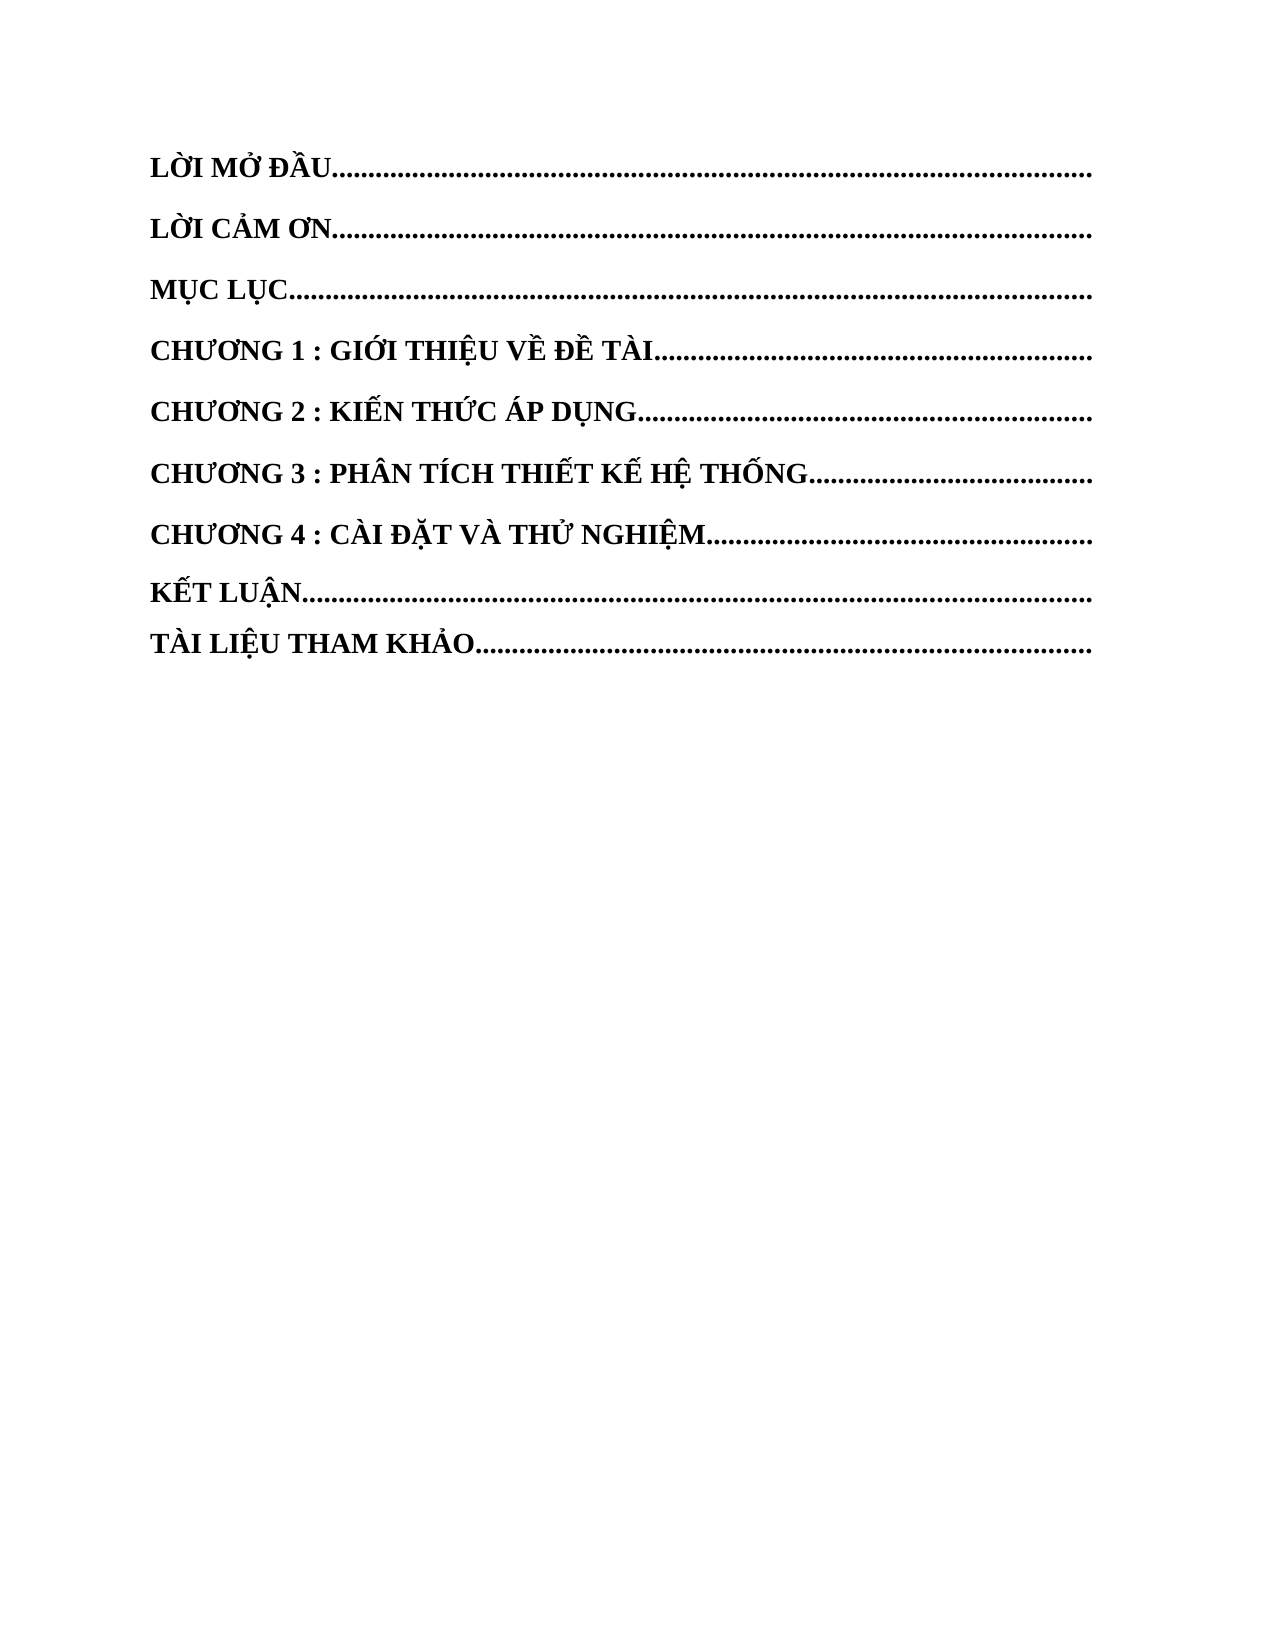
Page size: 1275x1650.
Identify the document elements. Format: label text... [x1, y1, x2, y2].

text MỤC LỤC [150, 272, 1125, 306]
text LỜI MỞ ĐẦU [150, 150, 1125, 183]
text KẾT LUẬN TÀI LIỆU THAM KHẢO [150, 575, 1125, 659]
text CHƯƠNG 4 : CÀI ĐẶT VÀ THỬ NGHIỆM [150, 517, 1125, 550]
text CHƯƠNG 3 : PHÂN TÍCH THIẾT KẾ HỆ THỐNG [150, 456, 1125, 489]
text CHƯƠNG 1 : GIỚI THIỆU VỀ ĐỀ TÀI [150, 333, 1125, 367]
text LỜI CẢM ƠN [150, 211, 1125, 245]
text CHƯƠNG 2 : KIẾN THỨC ÁP DỤNG [150, 394, 1125, 428]
